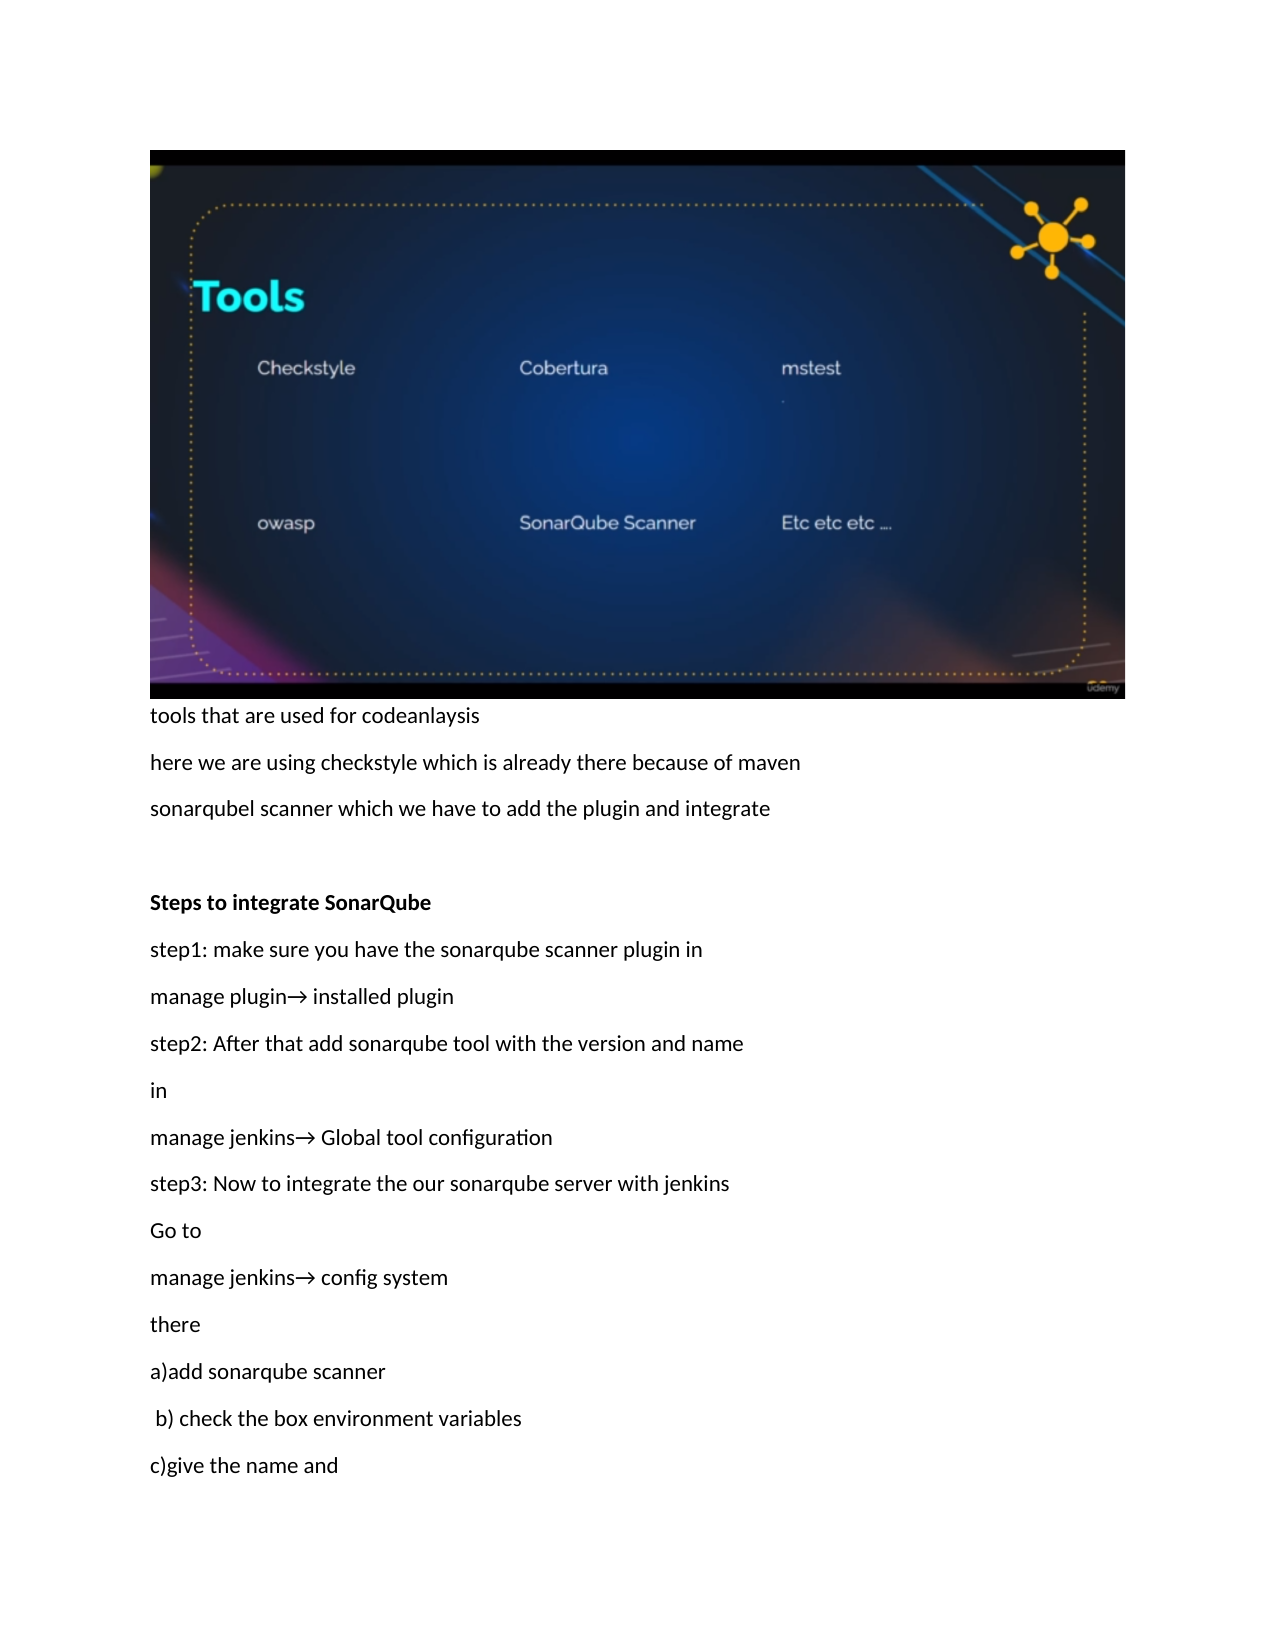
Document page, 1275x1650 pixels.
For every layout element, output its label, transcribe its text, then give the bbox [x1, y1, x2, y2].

text step3: Now to integrate the our sonarqube server with jenkins [150, 1169, 1125, 1197]
text here we are using checkstyle which is already there because of maven [150, 748, 1125, 776]
text in [150, 1076, 1125, 1104]
picture [150, 150, 1125, 699]
text tools that are used for codeanlaysis [150, 699, 1125, 729]
text b) check the box environment variables [150, 1404, 1125, 1432]
text manage plugin→ installed plugin [150, 982, 1125, 1010]
text Go to [150, 1216, 1125, 1244]
text a)add sonarqube scanner [150, 1357, 1125, 1385]
text step2: After that add sonarqube tool with the version and name [150, 1029, 1125, 1057]
text manage jenkins→ Global tool configuration [150, 1123, 1125, 1151]
text Steps to integrate SonarQube [150, 888, 1125, 916]
text sonarqubel scanner which we have to add the plugin and integrate [150, 794, 1125, 822]
text step1: make sure you have the sonarqube scanner plugin in [150, 935, 1125, 963]
text there [150, 1310, 1125, 1338]
text manage jenkins→ config system [150, 1263, 1125, 1291]
text c)give the name and [150, 1451, 1125, 1479]
